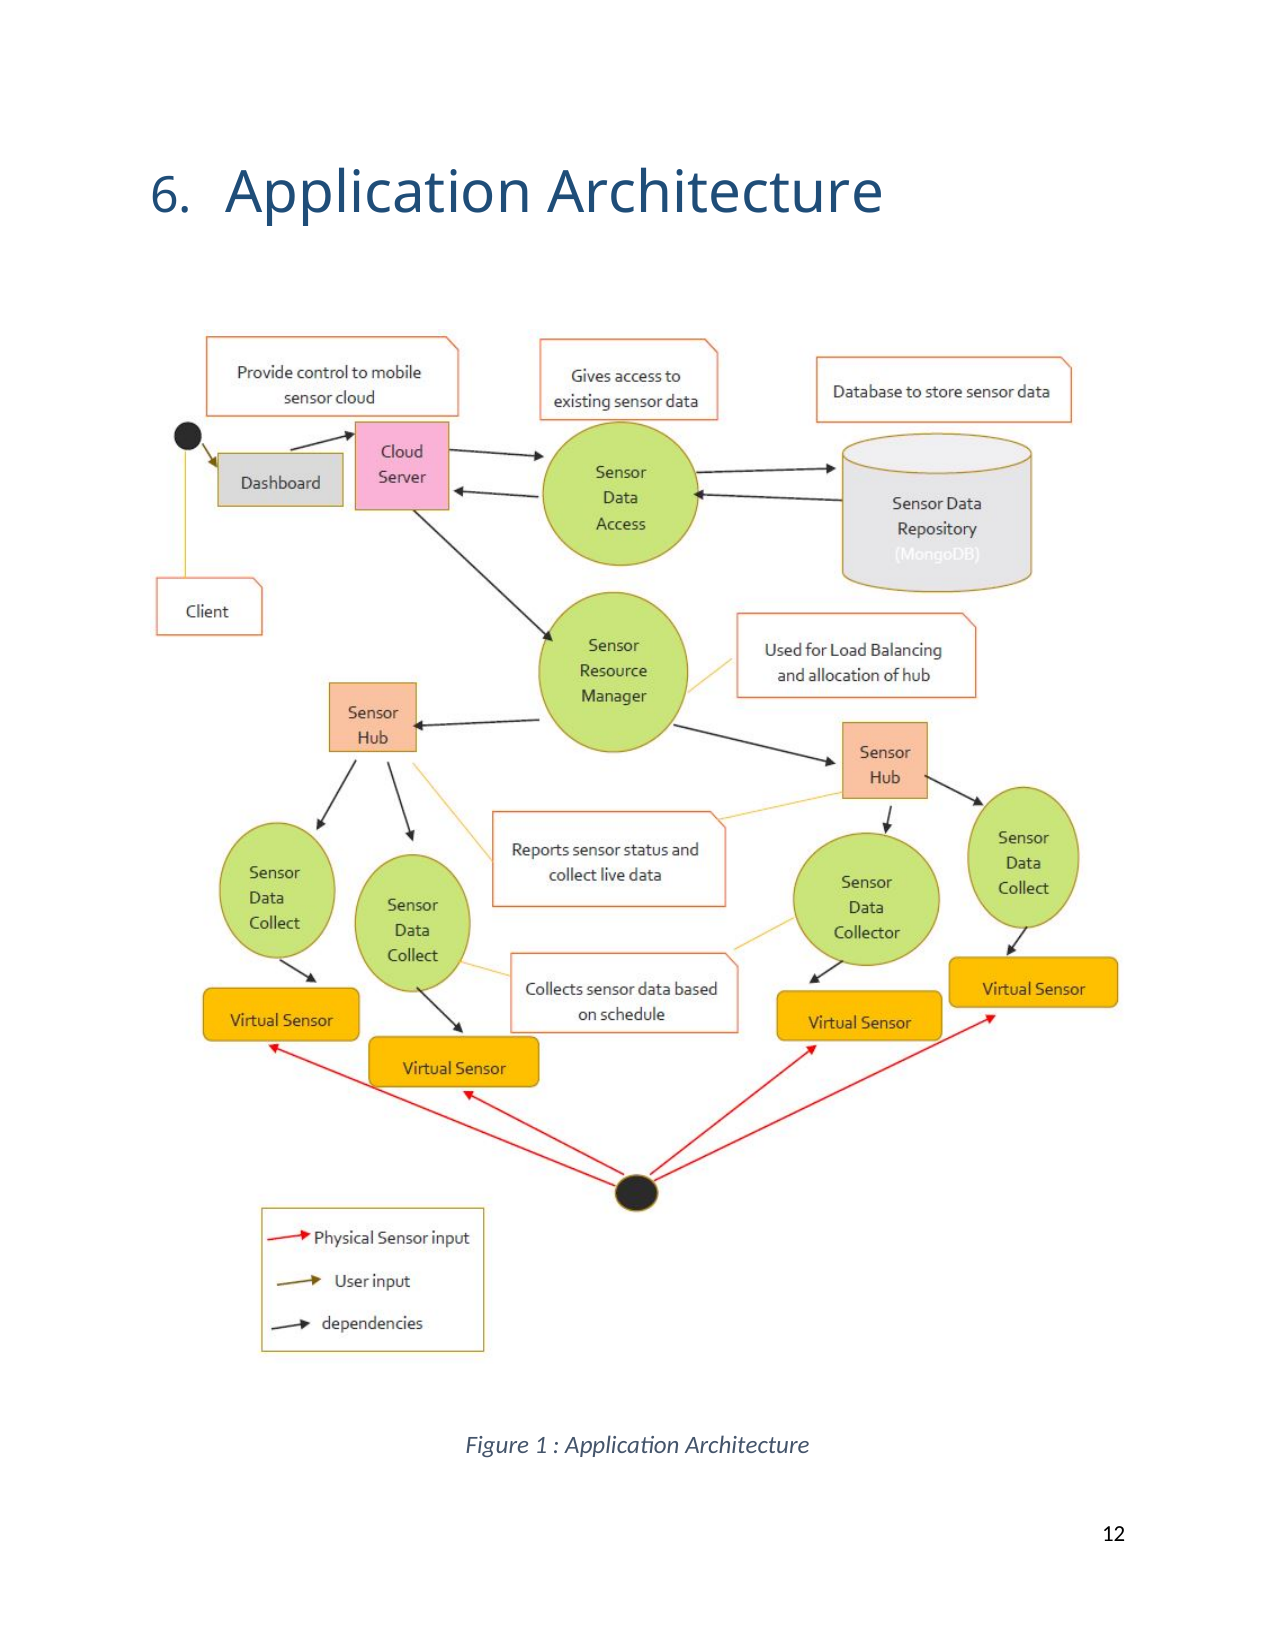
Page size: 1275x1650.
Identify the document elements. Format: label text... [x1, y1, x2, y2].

text Figure 1 : Application Architecture [150, 1429, 1125, 1459]
picture [150, 329, 1125, 1364]
subtitle Application Architecture [150, 150, 1125, 229]
